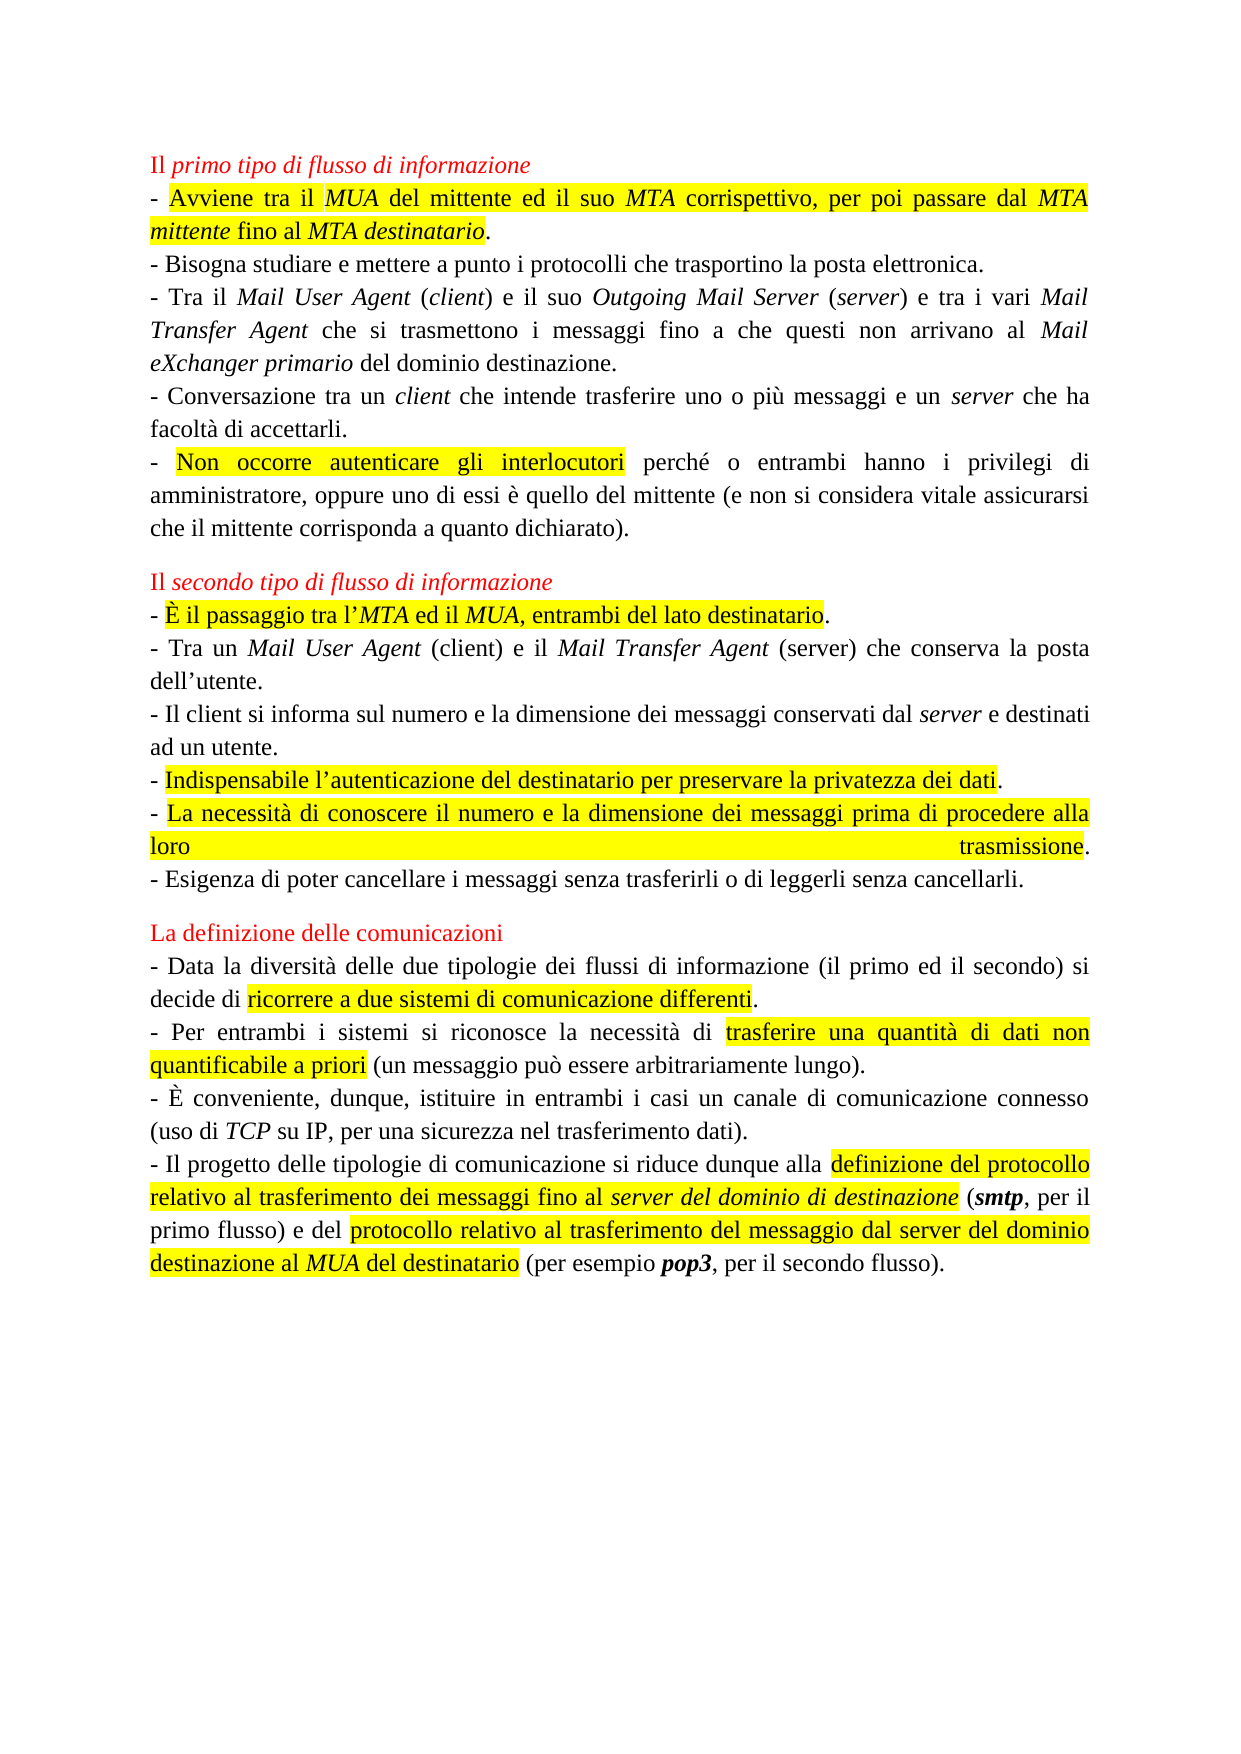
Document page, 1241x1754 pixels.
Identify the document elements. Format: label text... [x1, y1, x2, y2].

text Il primo tipo di flusso di informazione - Avviene tra il MUA del mittente ed il suo MTA corrispettivo, per poi passare dal MTA mittente fino al MTA destinatario. - Bisogna studiare e mettere a punto i protocolli che trasportino la posta elettronica. - Tra il Mail User Agent (client) e il suo Outgoing Mail Server (server) e tra i vari Mail Transfer Agent che si trasmettono i messaggi fino a che questi non arrivano al Mail eXchanger primario del dominio destinazione. - Conversazione tra un client che intende trasferire uno o più messaggi e un server che ha facoltà di accettarli. - Non occorre autenticare gli interlocutori perché o entrambi hanno i privilegi di amministratore, oppure uno di essi è quello del mittente (e non si considera vitale assicurarsi che il mittente corrisponda a quanto dichiarato). [150, 150, 1090, 542]
text La definizione delle comunicazioni - Data la diversità delle due tipologie dei flussi di informazione (il primo ed il secondo) si decide di ricorrere a due sistemi di comunicazione differenti. - Per entrambi i sistemi si riconosce la necessità di trasferire una quantità di dati non quantificabile a priori (un messaggio può essere arbitrariamente lungo). - È conveniente, dunque, istituire in entrambi i casi un canale di comunicazione connesso (uso di TCP su IP, per una sicurezza nel trasferimento dati). - Il progetto delle tipologie di comunicazione si riduce dunque alla definizione del protocollo relativo al trasferimento dei messaggi fino al server del dominio di destinazione (smtp, per il primo flusso) e del protocollo relativo al trasferimento del messaggio dal server del dominio destinazione al MUA del destinatario (per esempio pop3, per il secondo flusso). [150, 918, 1090, 1307]
text Il secondo tipo di flusso di informazione - È il passaggio tra l’MTA ed il MUA, entrambi del lato destinatario. - Tra un Mail User Agent (client) e il Mail Transfer Agent (server) che conserva la posta dell’utente. - Il client si informa sul numero e la dimensione dei messaggi conservati dal server e destinati ad un utente. - Indispensabile l’autenticazione del destinatario per preservare la privatezza dei dati. - La necessità di conoscere il numero e la dimensione dei messaggi prima di procedere alla loro trasmissione. - Esigenza di poter cancellare i messaggi senza trasferirli o di leggerli senza cancellarli. [150, 567, 1090, 893]
